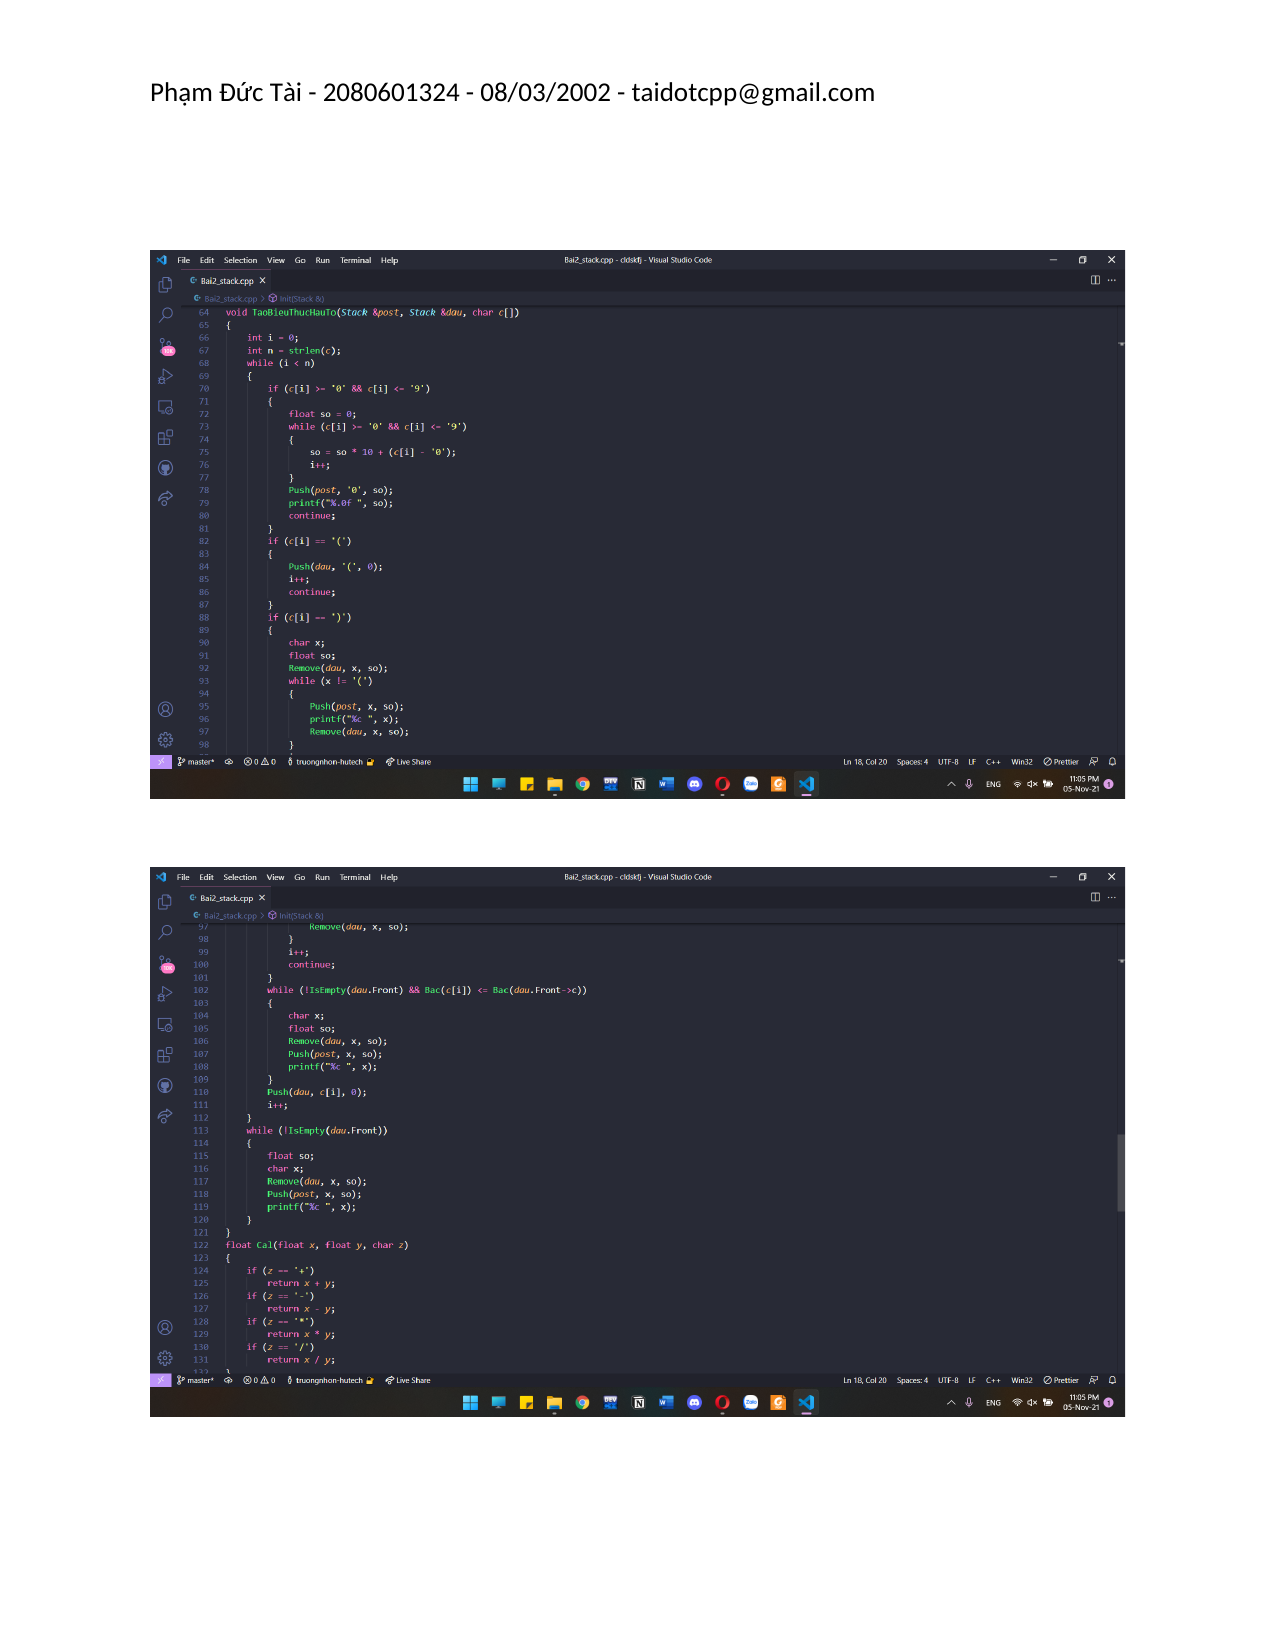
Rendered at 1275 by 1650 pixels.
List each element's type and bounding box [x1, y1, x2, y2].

picture [150, 867, 1125, 1417]
picture [150, 250, 1125, 799]
